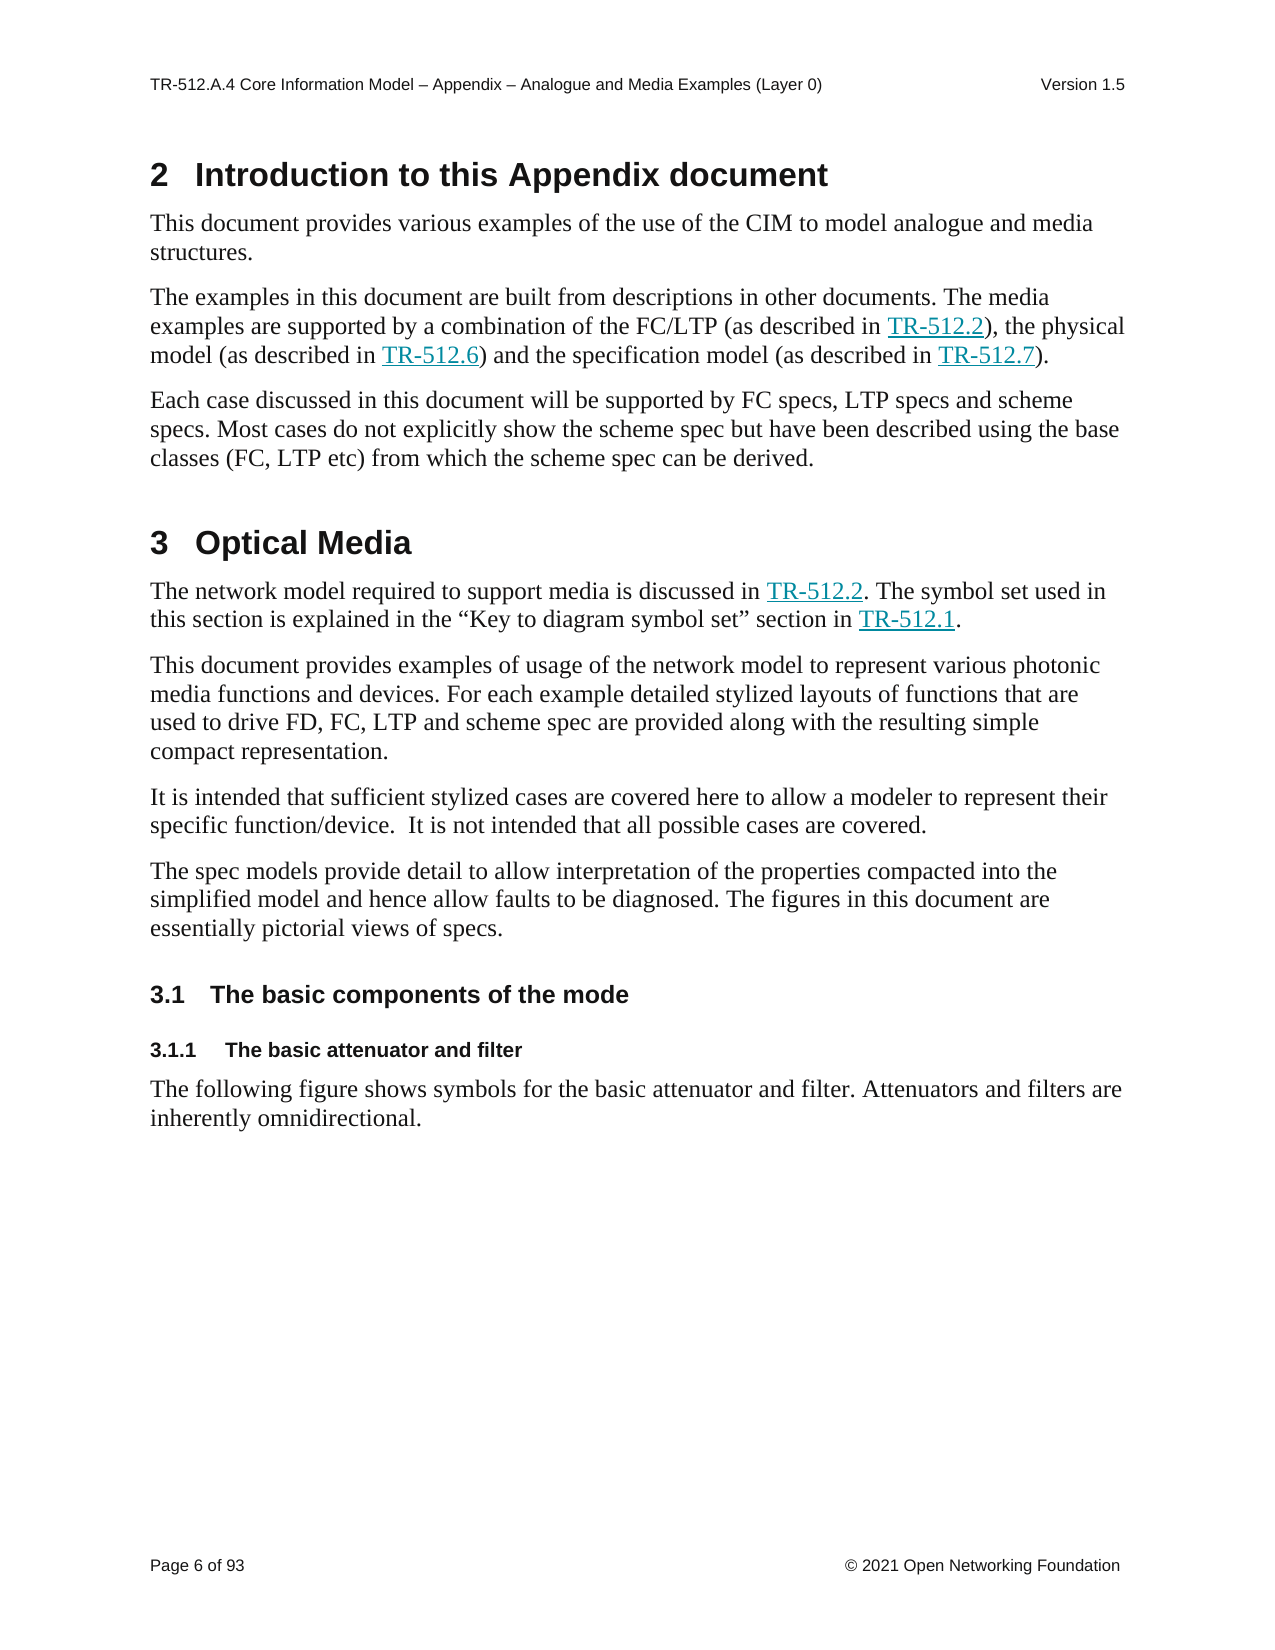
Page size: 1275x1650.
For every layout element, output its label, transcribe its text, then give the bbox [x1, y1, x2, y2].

text This document provides various examples of the use of the CIM to model analogue and media structures. [150, 208, 1125, 266]
text The examples in this document are built from descriptions in other documents. The media examples are supported by a combination of the FC/LTP (as described in TR-512.2), the physical model (as described in TR-512.6) and the specification model (as described in TR-512.7). [150, 282, 1125, 369]
text It is intended that sufficient stylized cases are covered here to allow a modeler to represent their specific function/device. It is not intended that all possible cases are covered. [150, 782, 1125, 839]
subtitle Introduction to this Appendix document [150, 150, 1125, 196]
text The network model required to support media is discussed in TR-512.2. The symbol set used in this section is explained in the “Key to diagram symbol set” section in TR-512.1. [150, 576, 1125, 633]
text The spec models provide detail to allow interpretation of the properties compacted into the simplified model and hence allow faults to be diagnosed. The figures in this document are essentially pictorial views of specs. [150, 856, 1125, 942]
text Each case discussed in this document will be supported by FC specs, LTP specs and scheme specs. Most cases do not explicitly show the scheme spec but have been described using the base classes (FC, LTP etc) from which the scheme spec can be derived. [150, 385, 1125, 472]
text The following figure shows symbols for the basic attenuator and filter. Attenuators and filters are inherently omnidirectional. [150, 1074, 1125, 1131]
text This document provides examples of usage of the network model to represent various photonic media functions and devices. For each example detailed stylized layouts of functions that are used to drive FD, FC, LTP and scheme spec are provided along with the resulting simple compact representation. [150, 650, 1125, 765]
subtitle The basic attenuator and filter [150, 1037, 1125, 1061]
subtitle Optical Media [150, 517, 1125, 563]
subtitle The basic components of the mode [150, 979, 1125, 1008]
